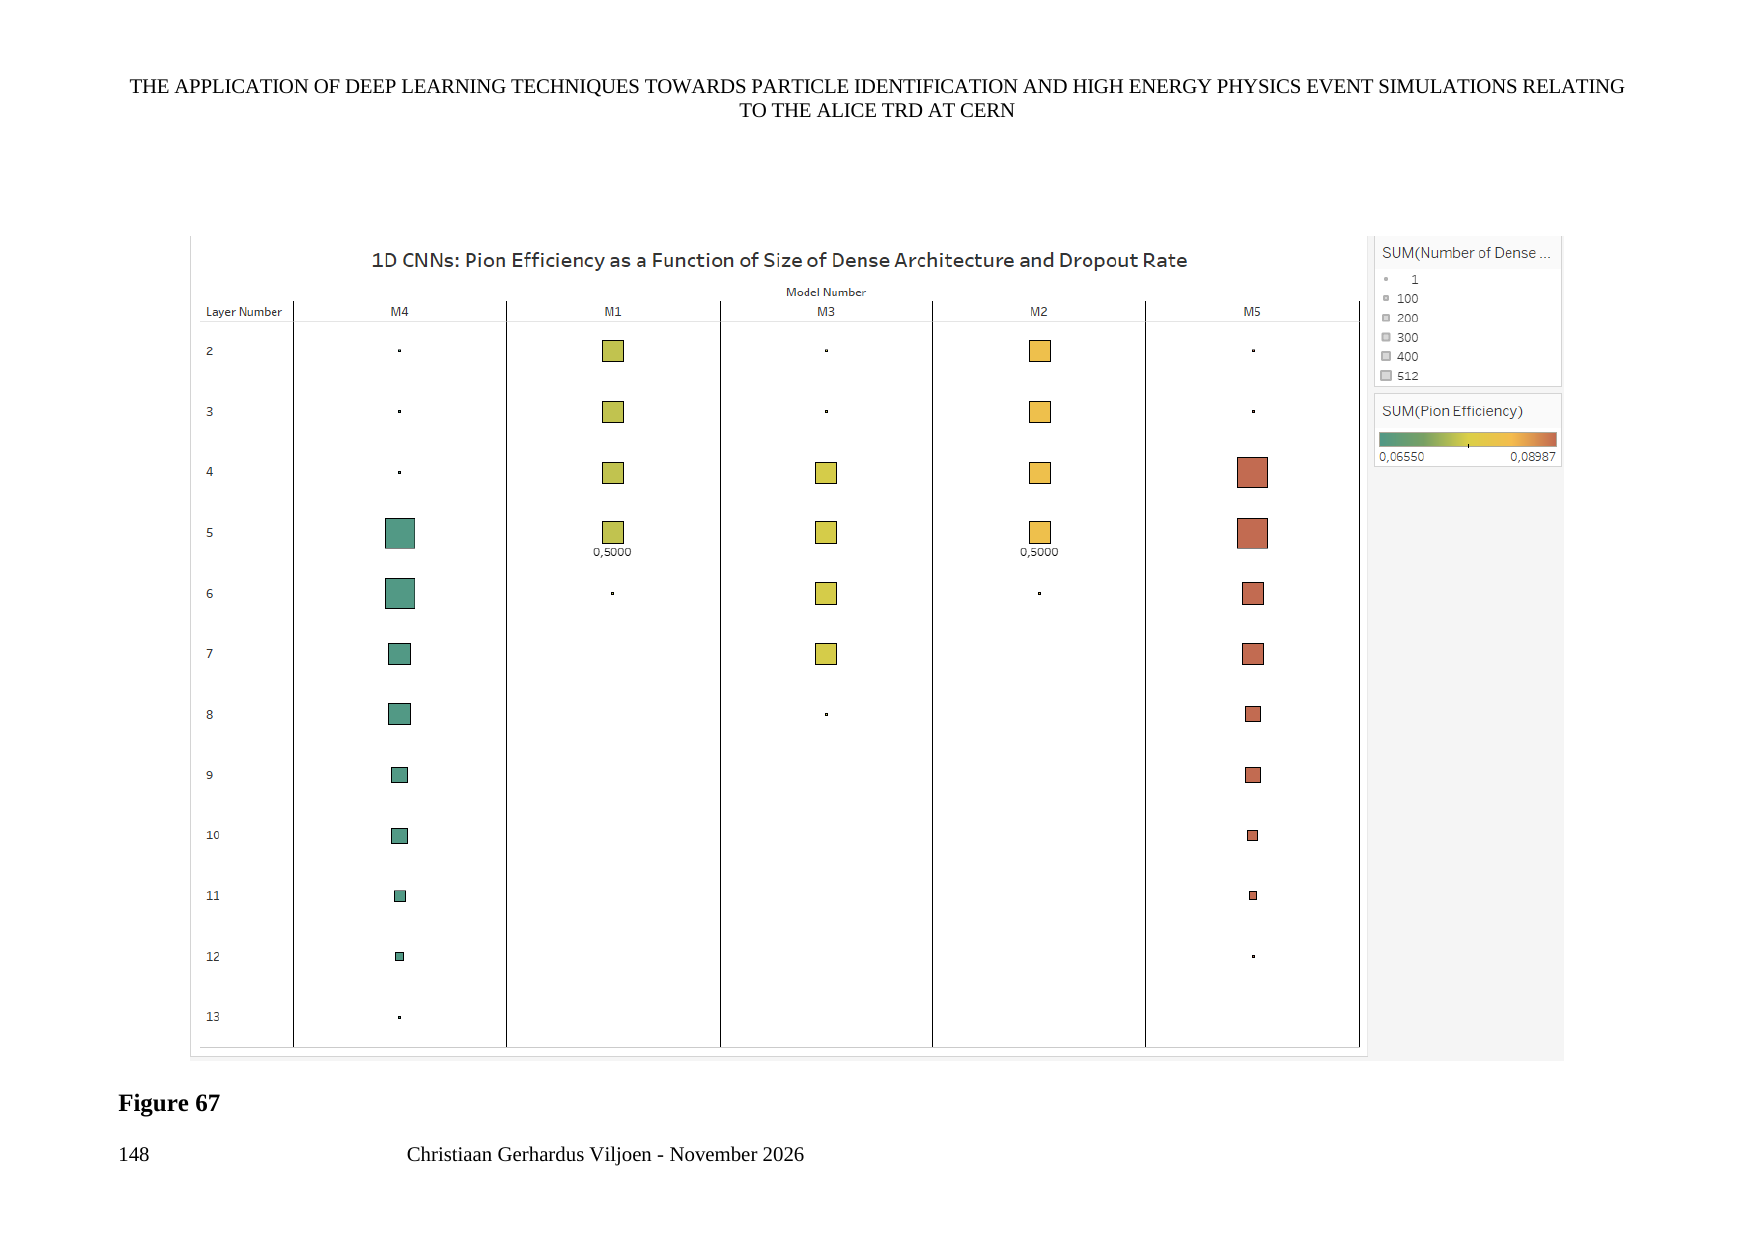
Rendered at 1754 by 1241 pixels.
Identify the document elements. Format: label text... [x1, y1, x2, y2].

picture [190, 236, 1564, 1061]
text Figure 67 [118, 1088, 1636, 1116]
